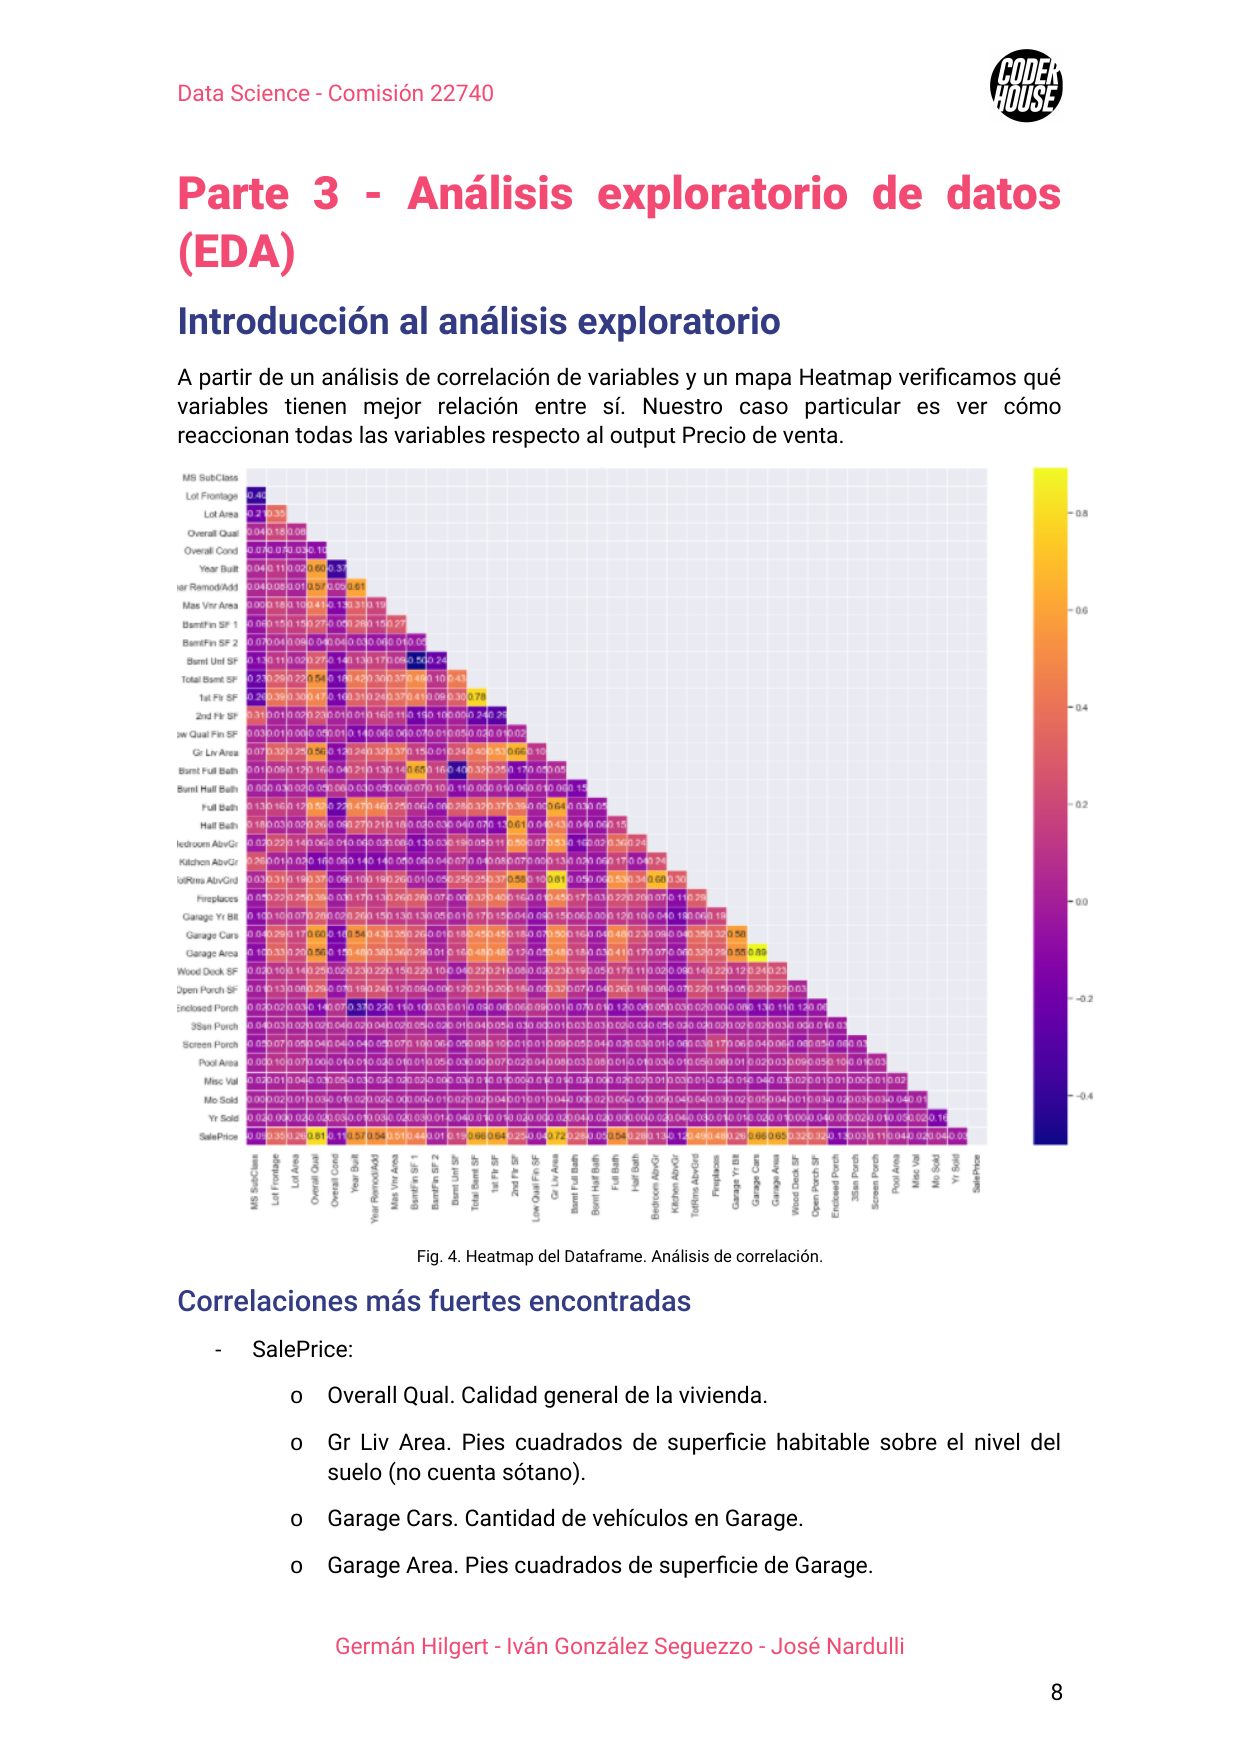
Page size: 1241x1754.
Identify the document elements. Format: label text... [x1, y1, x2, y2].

list Garage Cars. Cantidad de vehículos en Garage. [289, 1505, 1063, 1533]
list Garage Area. Pies cuadrados de superficie de Garage. [289, 1552, 1063, 1580]
subtitle Introducción al análisis exploratorio [177, 300, 1063, 344]
text A partir de un análisis de correlación de variables y un mapa Heatmap verificamos qué variables tienen mejor relación entre sí. Nuestro caso particular es ver cómo reaccionan todas las variables respecto al output Precio de venta. [177, 364, 1063, 449]
text Fig. 4. Heatmap del Dataframe. Análisis de correlación. [177, 1247, 1063, 1266]
subtitle Parte 3 - Análisis exploratorio de datos (EDA) [177, 167, 1063, 279]
list Gr Liv Area. Pies cuadrados de superficie habitable sobre el nivel del suelo (no cuenta sótano). [289, 1429, 1063, 1486]
list Overall Qual. Calidad general de la vivienda. [289, 1382, 1063, 1410]
list SalePrice: [214, 1335, 1063, 1363]
subtitle Correlaciones más fuertes encontradas [177, 1284, 1063, 1318]
picture [989, 48, 1063, 123]
picture [177, 467, 1098, 1228]
